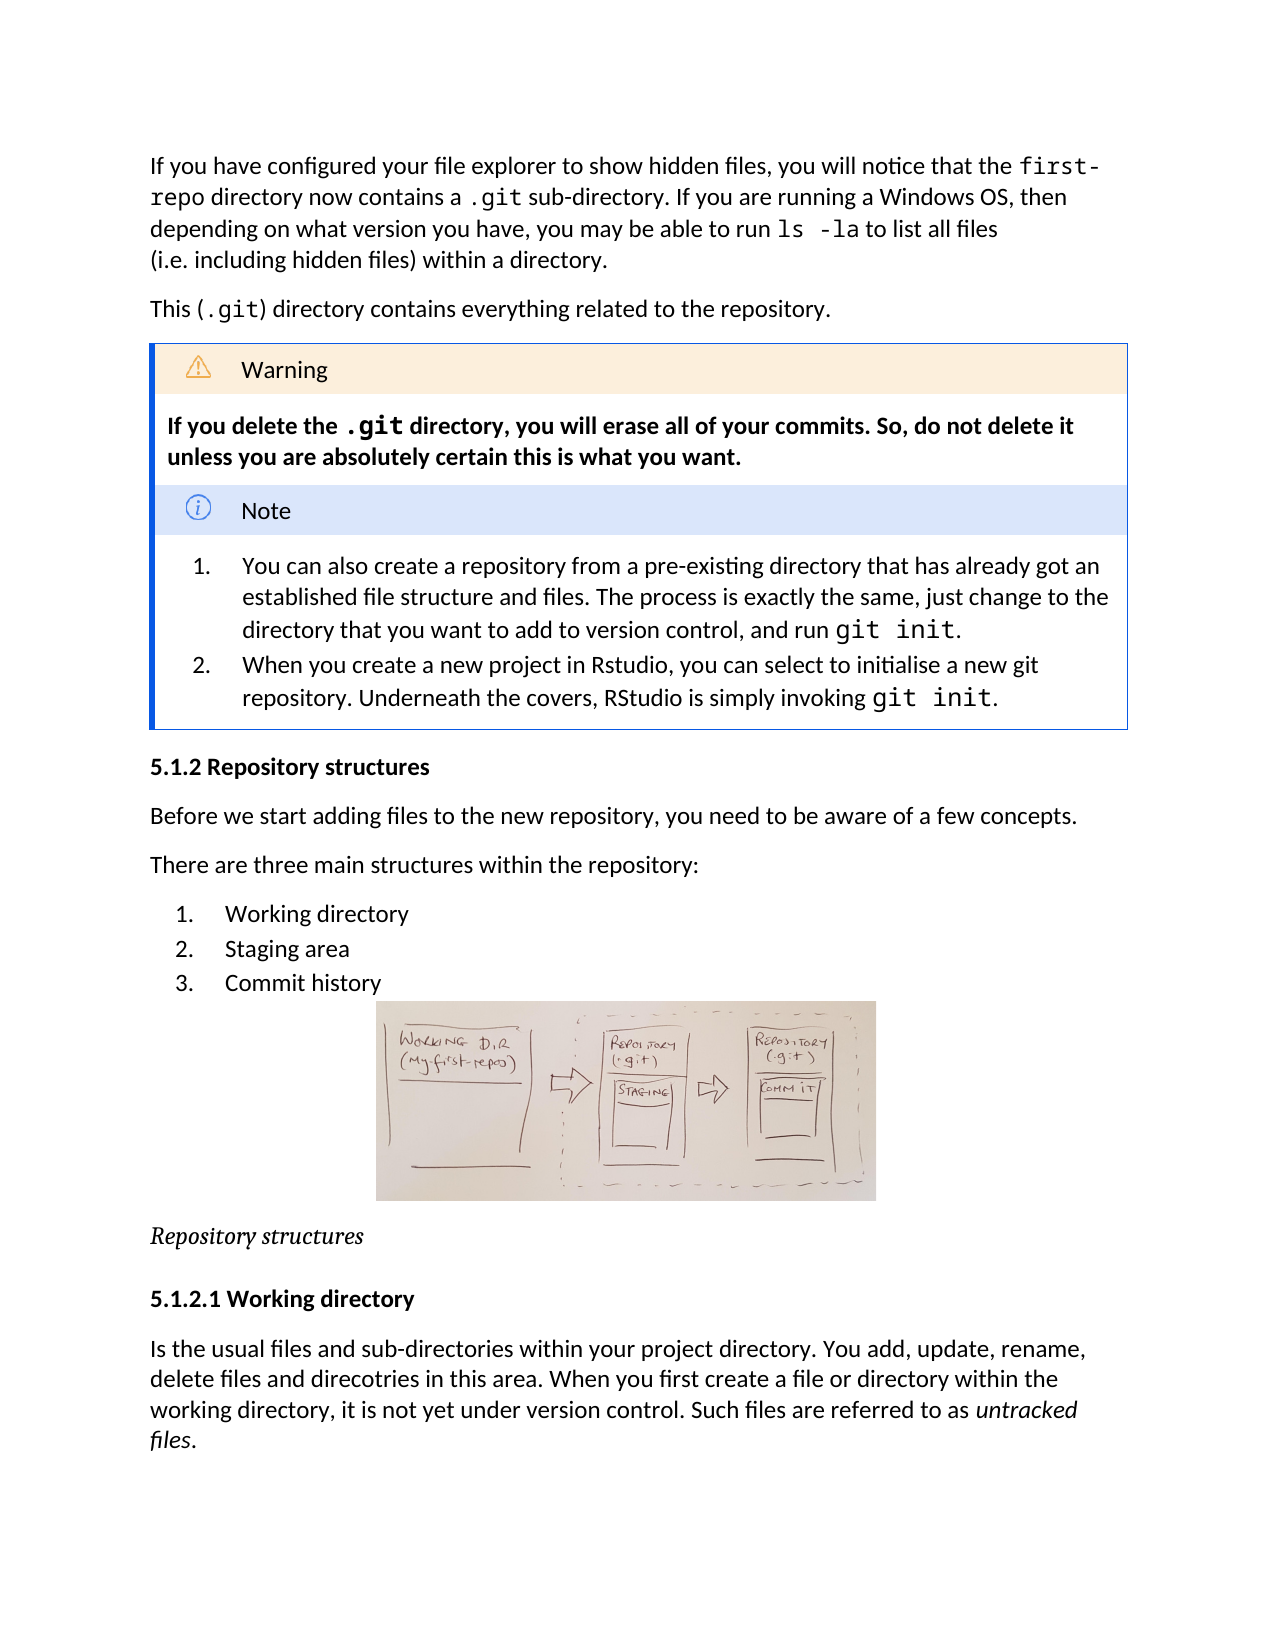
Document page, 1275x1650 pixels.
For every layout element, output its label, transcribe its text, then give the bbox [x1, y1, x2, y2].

table_header Warning [155, 344, 1127, 394]
table_header Note [155, 485, 1127, 535]
table_cell You can also create a repository from a pre-existing directory that has already got an established file structure and files. The process is exactly the same, just change to the directory that you want to add to version control, and run git init. When you create a new project in Rstudio, you can select to initialise a new git repository. Underneath the covers, RStudio is simply invoking git init. [155, 535, 1127, 729]
picture [376, 1001, 877, 1201]
picture [186, 353, 211, 379]
list Commit history [175, 967, 1125, 997]
subtitle 5.1.2.1 Working directory [150, 1284, 1125, 1314]
list Working directory [175, 898, 1125, 929]
text There are three main structures within the repository: [150, 849, 1125, 880]
list Staging area [175, 933, 1125, 963]
text Is the usual files and sub-directories within your project directory. You add, update, rename, delete files and direcotries in this area. When you first create a file or directory within the working directory, it is not yet under version control. Such files are referred to as untracked files. [150, 1333, 1125, 1455]
subtitle 5.1.2 Repository structures [150, 751, 1125, 781]
picture [186, 494, 211, 520]
text This (.git) directory contains everything related to the repository. [150, 293, 1125, 324]
table_header Repository structures [139, 1001, 1114, 1263]
text If you have configured your file explorer to show hidden files, you will notice that the first-repo directory now contains a .git sub-directory. If you are running a Windows OS, then depending on what version you have, you may be able to run ls -la to list all files (i.e. including hidden files) within a directory. [150, 150, 1125, 274]
text Before we start adding files to the new repository, you need to be aware of a few concepts. [150, 800, 1125, 830]
table_cell If you delete the .git directory, you will erase all of your commits. So, do not delete it unless you are absolutely certain this is what you want. [155, 395, 1127, 485]
